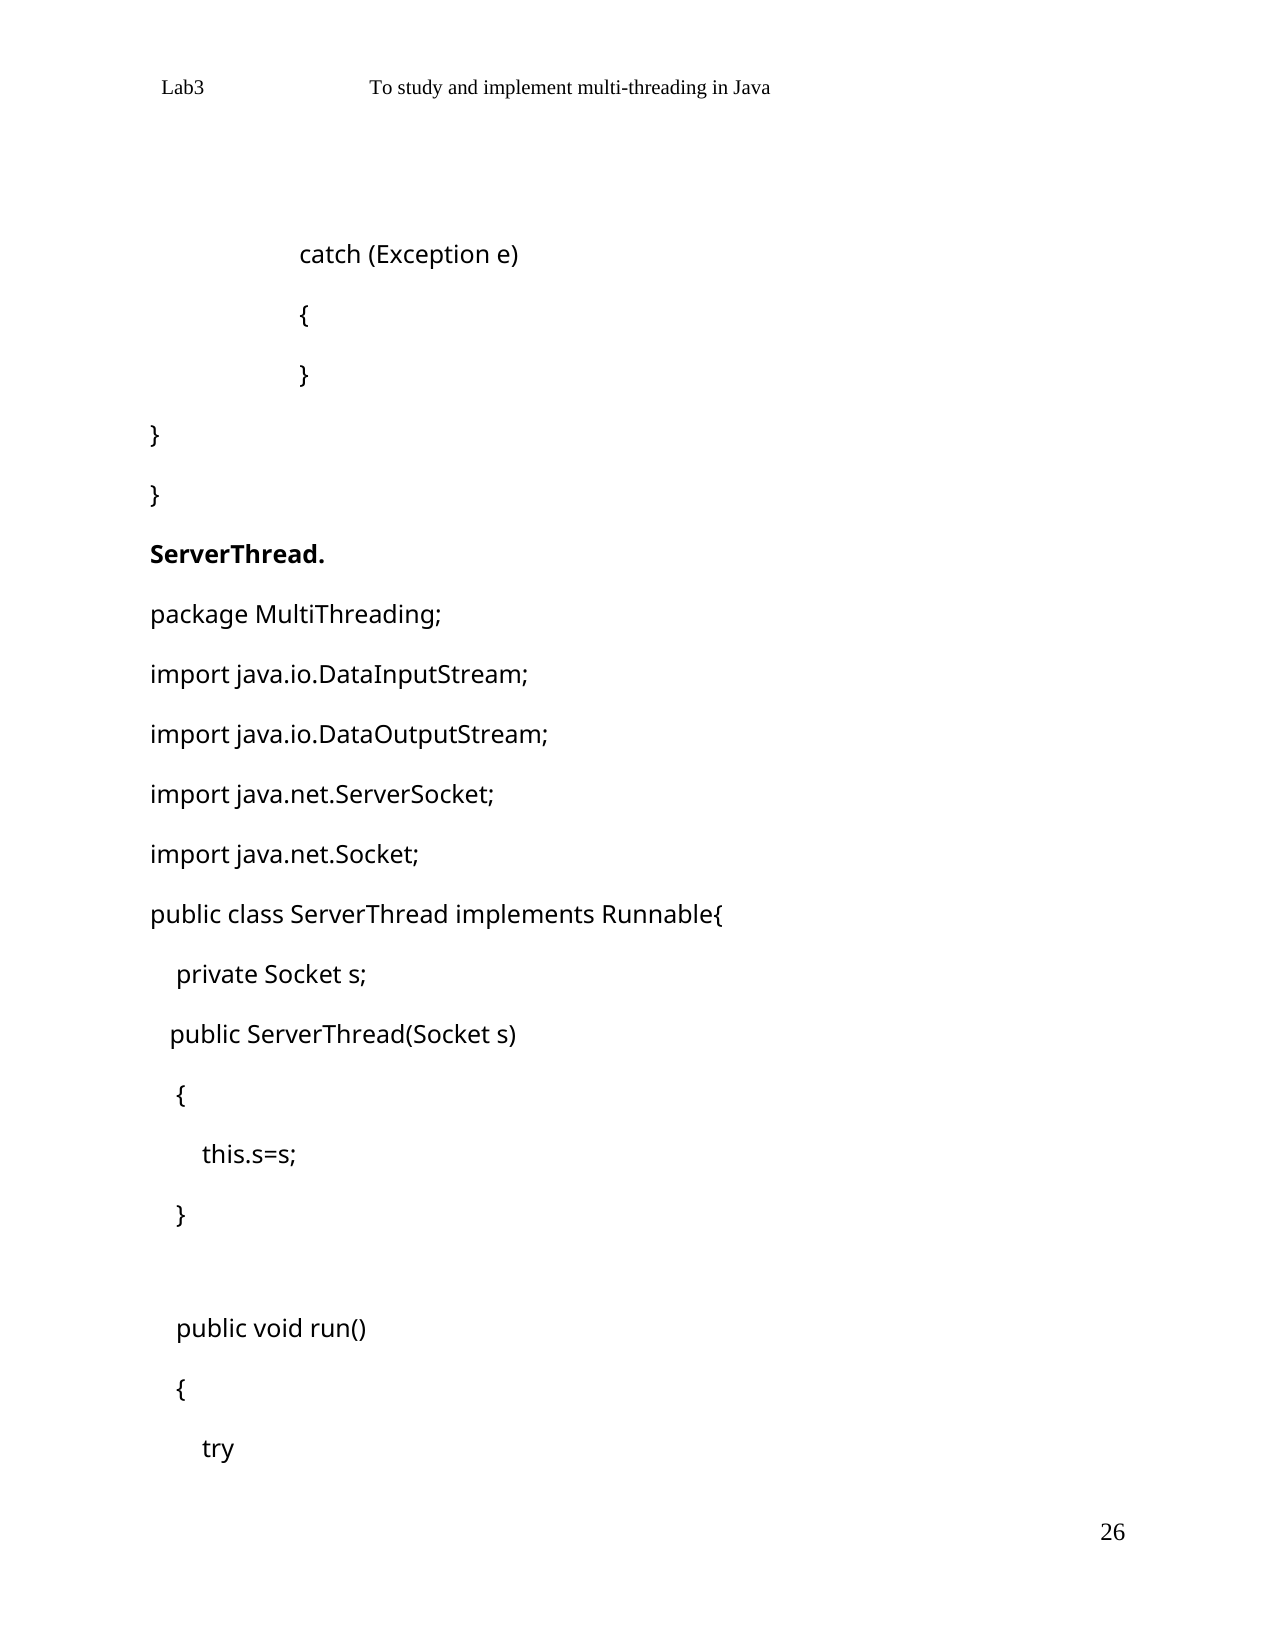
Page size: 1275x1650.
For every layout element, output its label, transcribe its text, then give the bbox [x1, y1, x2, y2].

text try [150, 1430, 1125, 1464]
text { [150, 297, 1125, 331]
text } [150, 477, 1125, 511]
text import java.net.ServerSocket; [150, 777, 1125, 811]
text ServerThread. [150, 537, 1125, 571]
text import java.net.Socket; [150, 837, 1125, 871]
text public class ServerThread implements Runnable{ [150, 897, 1125, 931]
text { [150, 1370, 1125, 1404]
text public void run() [150, 1310, 1125, 1344]
text import java.io.DataInputStream; [150, 657, 1125, 691]
text this.s=s; [150, 1137, 1125, 1171]
text } [150, 1197, 1125, 1231]
text } [150, 417, 1125, 451]
text } [150, 357, 1125, 391]
text catch (Exception e) [150, 237, 1125, 271]
text { [150, 1077, 1125, 1111]
text import java.io.DataOutputStream; [150, 717, 1125, 751]
text public ServerThread(Socket s) [150, 1017, 1125, 1051]
text private Socket s; [150, 957, 1125, 991]
text package MultiThreading; [150, 597, 1125, 631]
